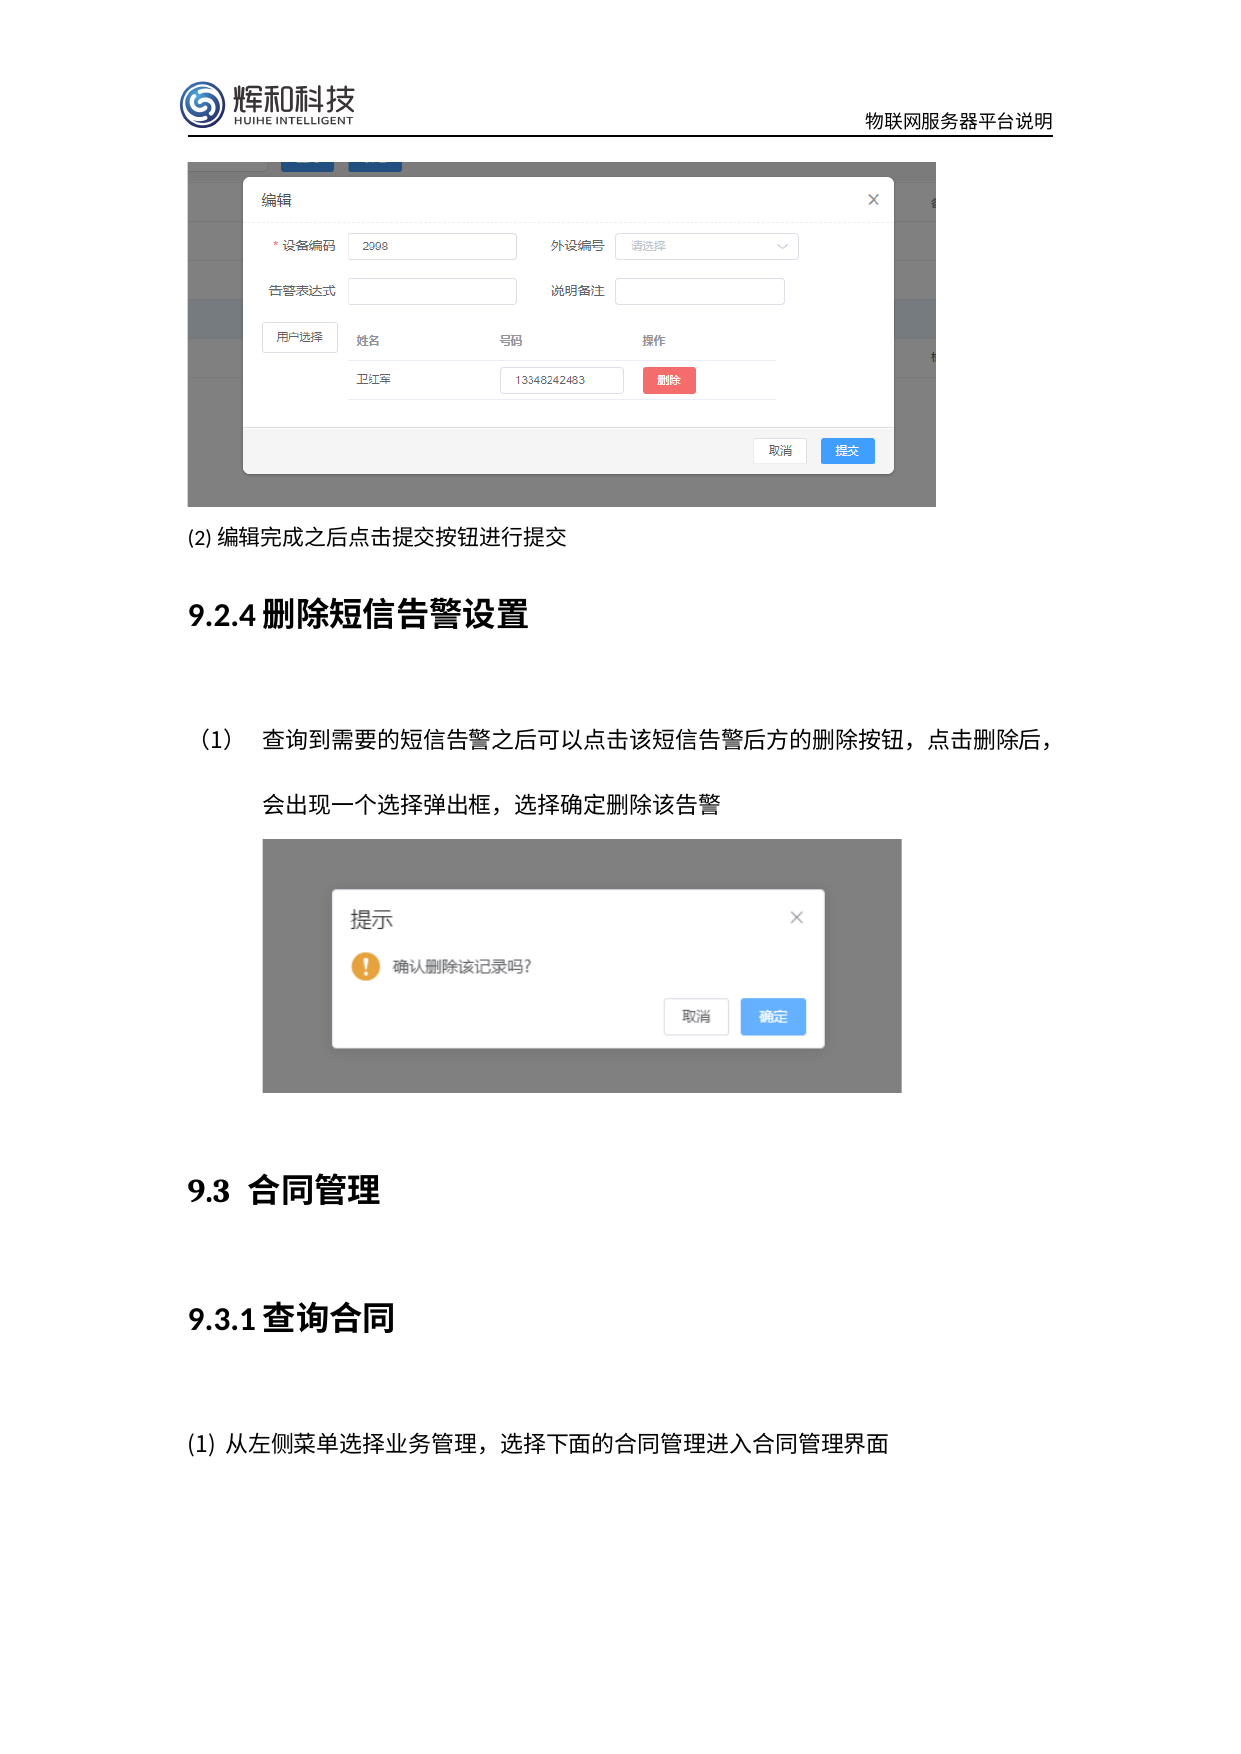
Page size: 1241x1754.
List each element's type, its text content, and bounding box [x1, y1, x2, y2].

list 从左侧菜单选择业务管理，选择下面的合同管理进入合同管理界面 [187, 1410, 1053, 1475]
subtitle 合同管理 [187, 1156, 1053, 1221]
picture [187, 162, 936, 507]
picture [176, 78, 359, 131]
text (2) 编辑完成之后点击提交按钮进行提交 [187, 519, 1053, 552]
picture [262, 839, 902, 1093]
list 查询到需要的短信告警之后可以点击该短信告警后方的删除按钮，点击删除后，会出现一个选择弹出框，选择确定删除该告警 [187, 706, 1053, 836]
subtitle 删除短信告警设置 [187, 579, 1053, 644]
subtitle 查询合同 [187, 1283, 1053, 1348]
